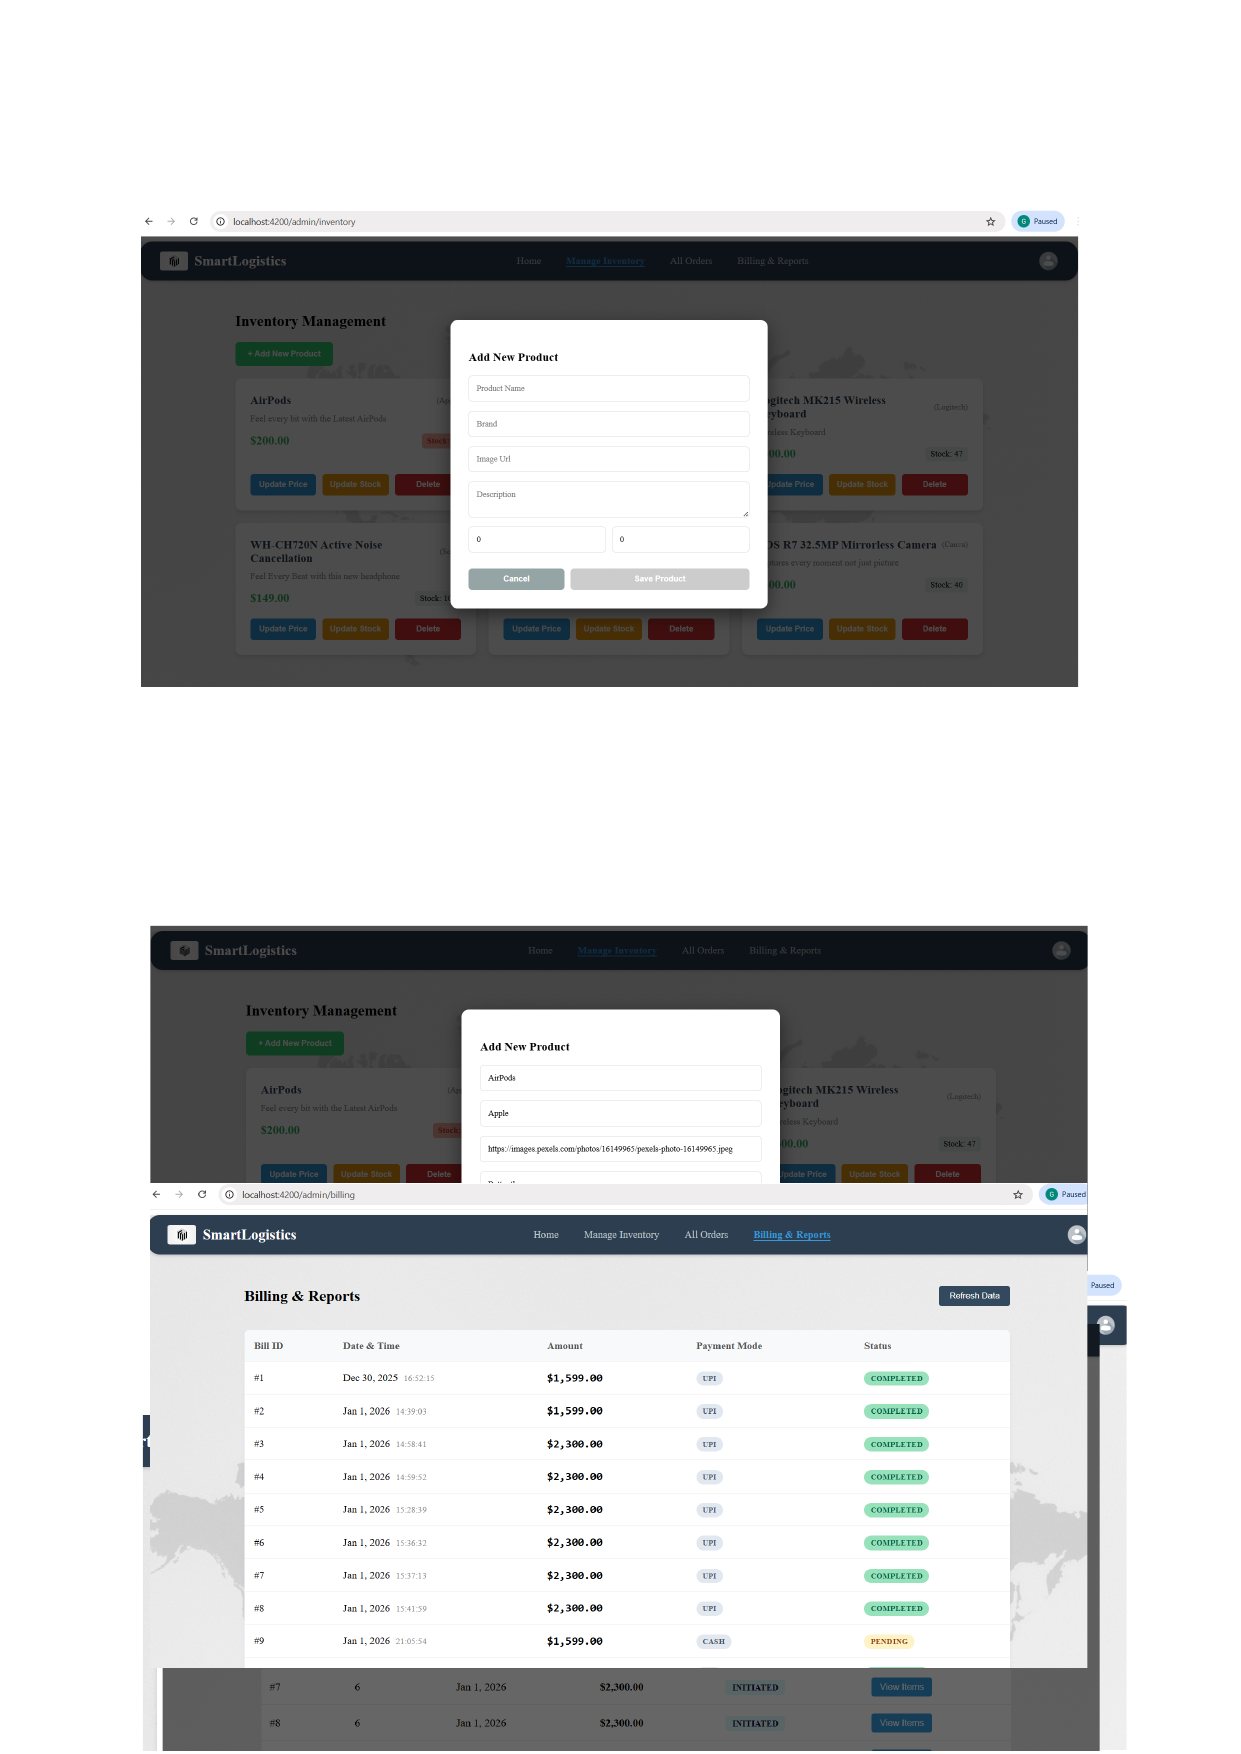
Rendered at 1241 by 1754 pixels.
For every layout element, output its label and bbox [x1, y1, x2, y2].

picture [142, 925, 1126, 1750]
picture [140, 210, 1078, 686]
